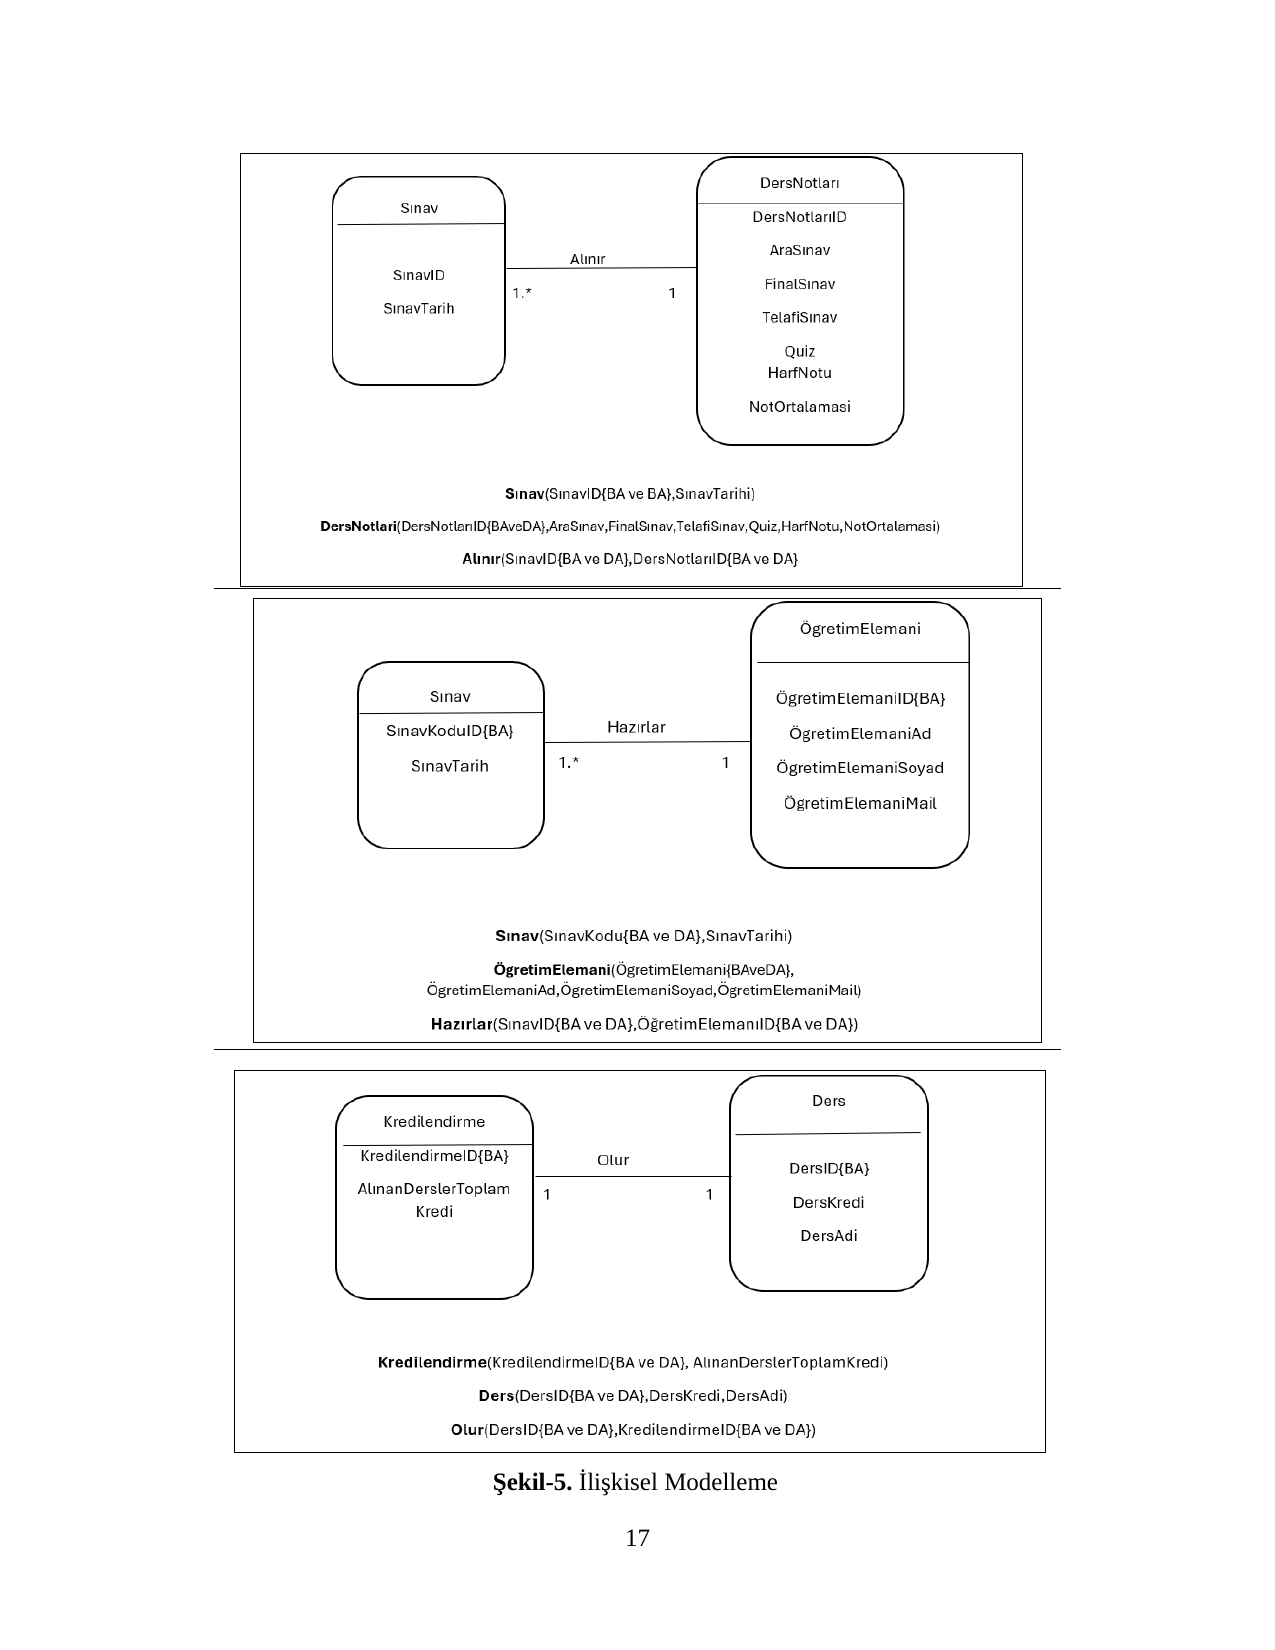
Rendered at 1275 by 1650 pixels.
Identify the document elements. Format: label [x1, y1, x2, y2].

picture [235, 1071, 1045, 1452]
picture [241, 154, 1022, 586]
picture [254, 599, 1041, 1042]
